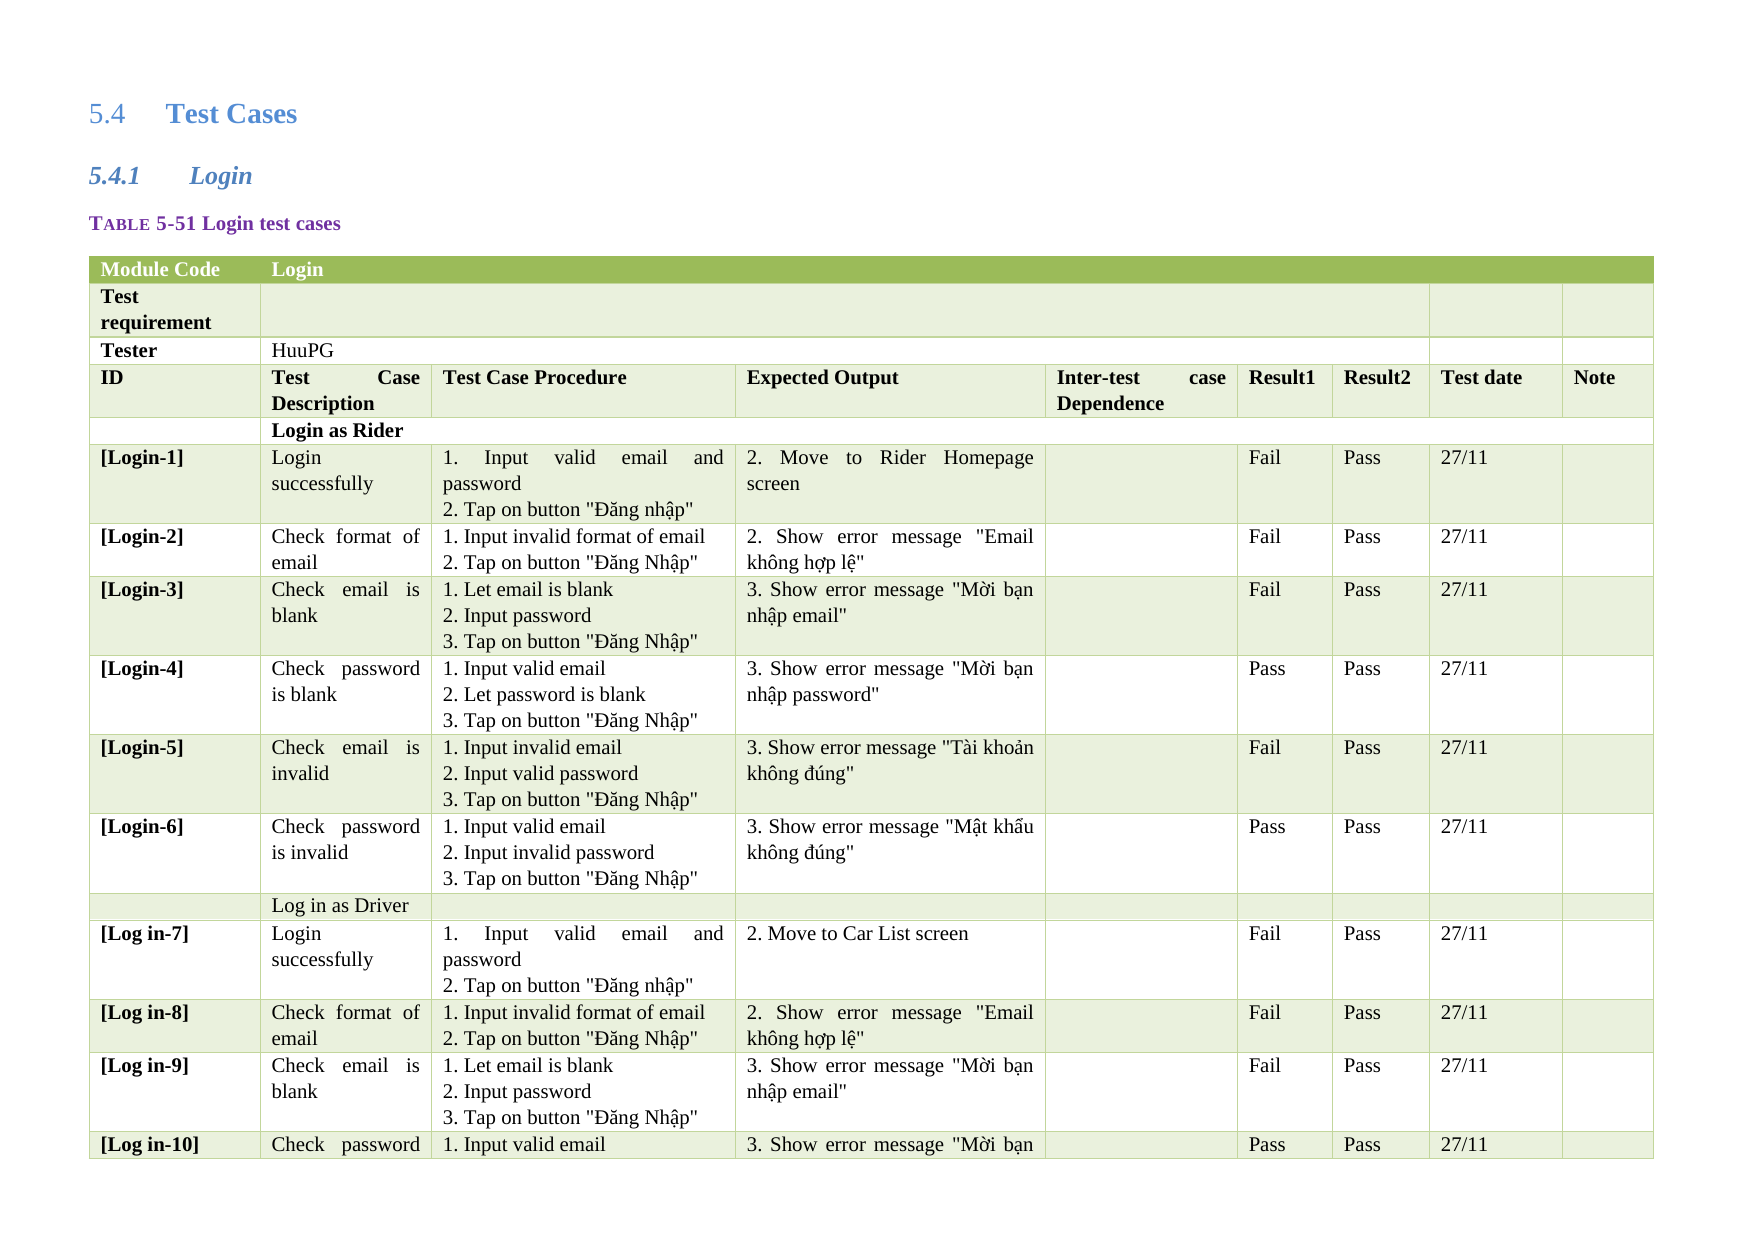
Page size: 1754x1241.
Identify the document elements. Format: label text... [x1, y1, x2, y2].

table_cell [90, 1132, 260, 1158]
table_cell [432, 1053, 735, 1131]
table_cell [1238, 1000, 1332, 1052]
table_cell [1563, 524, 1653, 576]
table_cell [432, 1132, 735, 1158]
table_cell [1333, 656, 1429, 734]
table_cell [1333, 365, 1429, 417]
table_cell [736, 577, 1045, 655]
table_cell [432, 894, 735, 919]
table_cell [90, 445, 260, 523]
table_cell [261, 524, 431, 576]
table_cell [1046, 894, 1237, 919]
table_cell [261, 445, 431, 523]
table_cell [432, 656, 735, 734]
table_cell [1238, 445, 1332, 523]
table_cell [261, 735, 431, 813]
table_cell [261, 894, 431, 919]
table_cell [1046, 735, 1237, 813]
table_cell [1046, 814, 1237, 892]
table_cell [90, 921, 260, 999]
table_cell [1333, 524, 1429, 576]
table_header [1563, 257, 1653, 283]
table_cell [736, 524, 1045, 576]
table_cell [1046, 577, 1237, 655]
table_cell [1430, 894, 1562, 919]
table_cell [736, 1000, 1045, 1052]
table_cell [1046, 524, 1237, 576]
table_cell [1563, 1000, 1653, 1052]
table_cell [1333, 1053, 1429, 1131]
subtitle Test Cases [89, 97, 1665, 130]
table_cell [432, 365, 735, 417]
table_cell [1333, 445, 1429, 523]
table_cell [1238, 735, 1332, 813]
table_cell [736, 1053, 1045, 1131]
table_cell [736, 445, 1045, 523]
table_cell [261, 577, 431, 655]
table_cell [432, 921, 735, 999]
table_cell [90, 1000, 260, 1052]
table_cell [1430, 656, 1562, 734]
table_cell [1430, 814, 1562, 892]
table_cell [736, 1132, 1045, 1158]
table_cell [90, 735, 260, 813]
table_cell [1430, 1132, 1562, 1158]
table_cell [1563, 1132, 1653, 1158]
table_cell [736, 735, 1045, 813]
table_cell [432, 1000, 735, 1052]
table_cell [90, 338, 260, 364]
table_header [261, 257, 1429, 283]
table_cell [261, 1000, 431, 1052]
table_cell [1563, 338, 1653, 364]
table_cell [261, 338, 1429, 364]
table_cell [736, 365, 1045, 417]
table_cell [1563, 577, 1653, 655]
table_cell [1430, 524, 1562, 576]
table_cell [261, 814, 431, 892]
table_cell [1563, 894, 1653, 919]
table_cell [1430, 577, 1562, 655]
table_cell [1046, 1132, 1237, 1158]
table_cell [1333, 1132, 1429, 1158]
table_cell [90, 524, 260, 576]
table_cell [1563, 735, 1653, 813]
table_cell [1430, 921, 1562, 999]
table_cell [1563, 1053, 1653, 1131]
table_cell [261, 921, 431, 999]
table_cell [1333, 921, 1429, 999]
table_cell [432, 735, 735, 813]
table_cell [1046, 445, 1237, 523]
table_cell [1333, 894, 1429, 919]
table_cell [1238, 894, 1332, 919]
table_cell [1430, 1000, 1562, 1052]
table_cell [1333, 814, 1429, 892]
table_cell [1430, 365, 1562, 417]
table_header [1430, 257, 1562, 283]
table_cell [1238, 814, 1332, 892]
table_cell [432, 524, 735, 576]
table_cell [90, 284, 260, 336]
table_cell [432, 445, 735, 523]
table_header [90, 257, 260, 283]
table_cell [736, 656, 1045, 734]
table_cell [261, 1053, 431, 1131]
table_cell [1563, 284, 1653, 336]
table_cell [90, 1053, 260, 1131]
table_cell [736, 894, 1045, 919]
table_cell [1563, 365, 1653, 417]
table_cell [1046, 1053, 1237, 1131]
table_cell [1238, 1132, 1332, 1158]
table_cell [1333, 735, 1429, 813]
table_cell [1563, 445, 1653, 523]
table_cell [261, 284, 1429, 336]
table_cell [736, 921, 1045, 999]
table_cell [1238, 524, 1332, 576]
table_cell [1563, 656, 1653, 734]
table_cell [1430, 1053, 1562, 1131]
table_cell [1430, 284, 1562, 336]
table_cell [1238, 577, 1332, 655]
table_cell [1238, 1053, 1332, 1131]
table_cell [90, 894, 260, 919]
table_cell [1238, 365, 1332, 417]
subtitle Login [89, 160, 1665, 190]
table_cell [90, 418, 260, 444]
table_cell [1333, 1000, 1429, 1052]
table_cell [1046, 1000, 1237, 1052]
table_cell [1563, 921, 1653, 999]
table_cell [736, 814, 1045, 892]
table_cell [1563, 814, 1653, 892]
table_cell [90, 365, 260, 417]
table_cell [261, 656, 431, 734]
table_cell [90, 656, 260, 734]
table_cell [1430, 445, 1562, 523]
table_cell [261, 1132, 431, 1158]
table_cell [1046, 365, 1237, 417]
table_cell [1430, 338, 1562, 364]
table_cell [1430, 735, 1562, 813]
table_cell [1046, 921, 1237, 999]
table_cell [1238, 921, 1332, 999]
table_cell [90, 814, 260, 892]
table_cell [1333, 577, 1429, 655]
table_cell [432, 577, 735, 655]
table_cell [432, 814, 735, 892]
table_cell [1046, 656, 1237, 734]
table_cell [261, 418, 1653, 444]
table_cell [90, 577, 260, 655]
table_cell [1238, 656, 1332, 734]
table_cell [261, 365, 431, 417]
